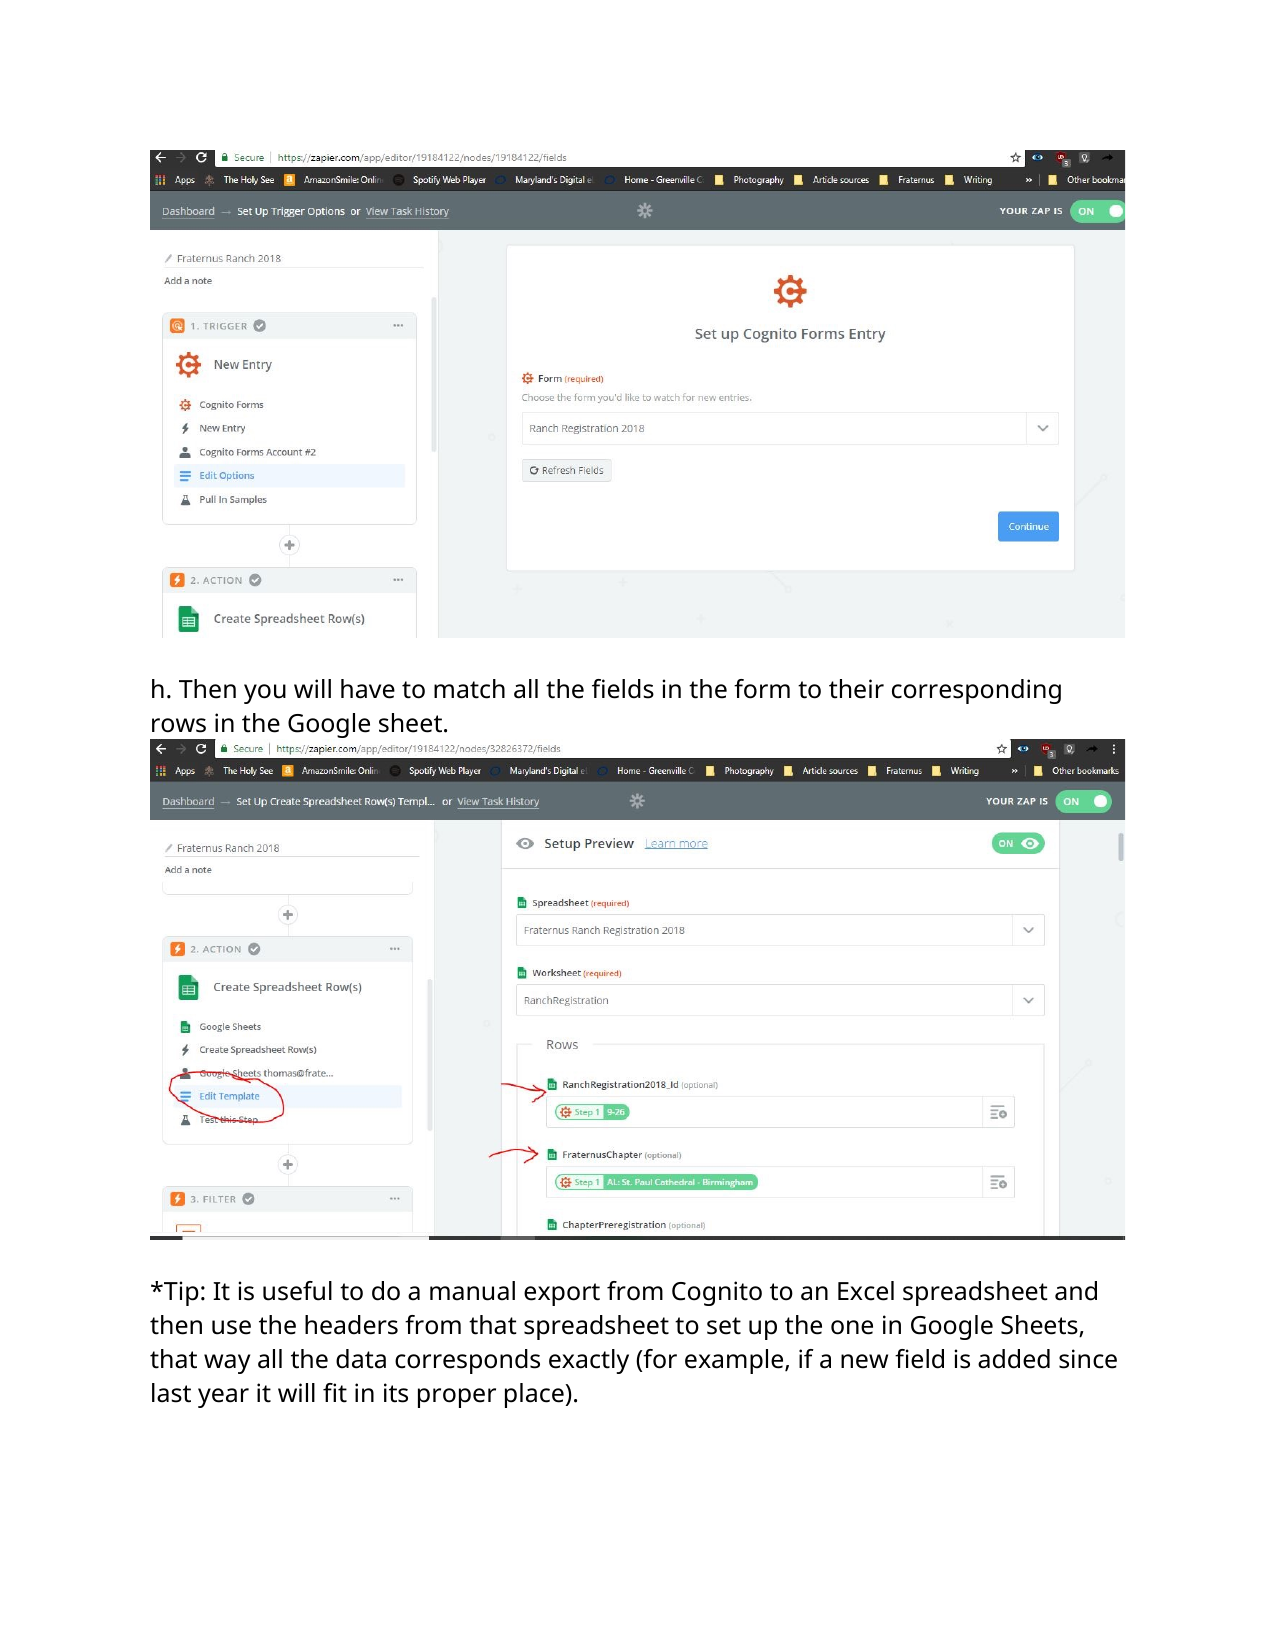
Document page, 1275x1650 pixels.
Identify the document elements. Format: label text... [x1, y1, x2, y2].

picture [150, 739, 1125, 1240]
text *Tip: It is useful to do a manual export from Cognito to an Excel spreadsheet and then use the headers from that spreadsheet to set up the one in Google Sheets, that way all the data corresponds exactly (for example, if a new field is added since last year it will fit in its proper place). [150, 1274, 1125, 1410]
picture [150, 150, 1125, 638]
text h. Then you will have to match all the fields in the form to their corresponding rows in the Google sheet. [150, 672, 1125, 739]
